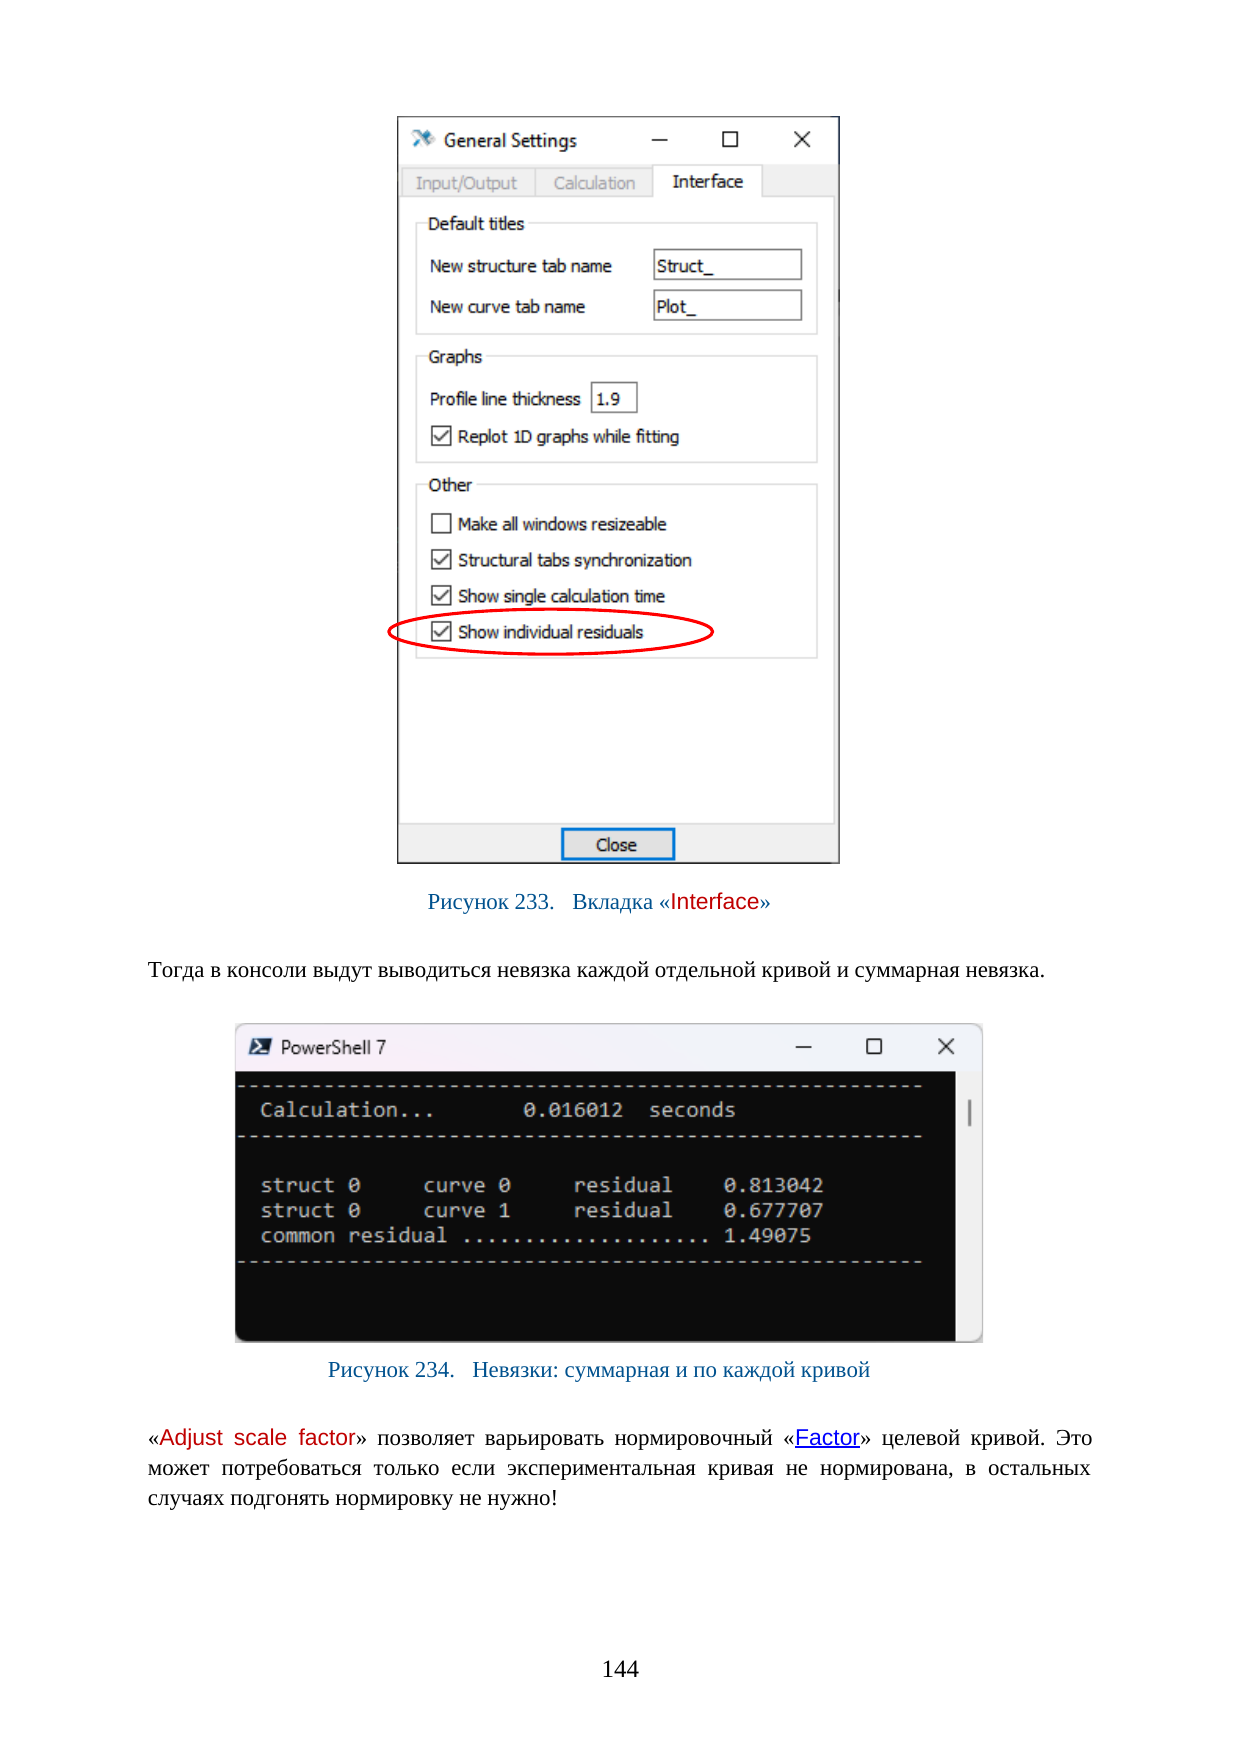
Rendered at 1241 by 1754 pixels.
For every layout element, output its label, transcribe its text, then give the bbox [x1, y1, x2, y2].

picture [234, 1023, 984, 1343]
picture [397, 611, 710, 652]
picture [397, 116, 840, 864]
text «Adjust scale factor» позволяет варьировать нормировочный «Factor» целевой кривой. Это может потребоваться только если экспериментальная кривая не нормирована, в остальных случаях подгонять нормировку не нужно! [148, 1424, 1093, 1511]
text Тогда в консоли выдут выводиться невязка каждой отдельной кривой и суммарная невязка. [148, 956, 1093, 982]
